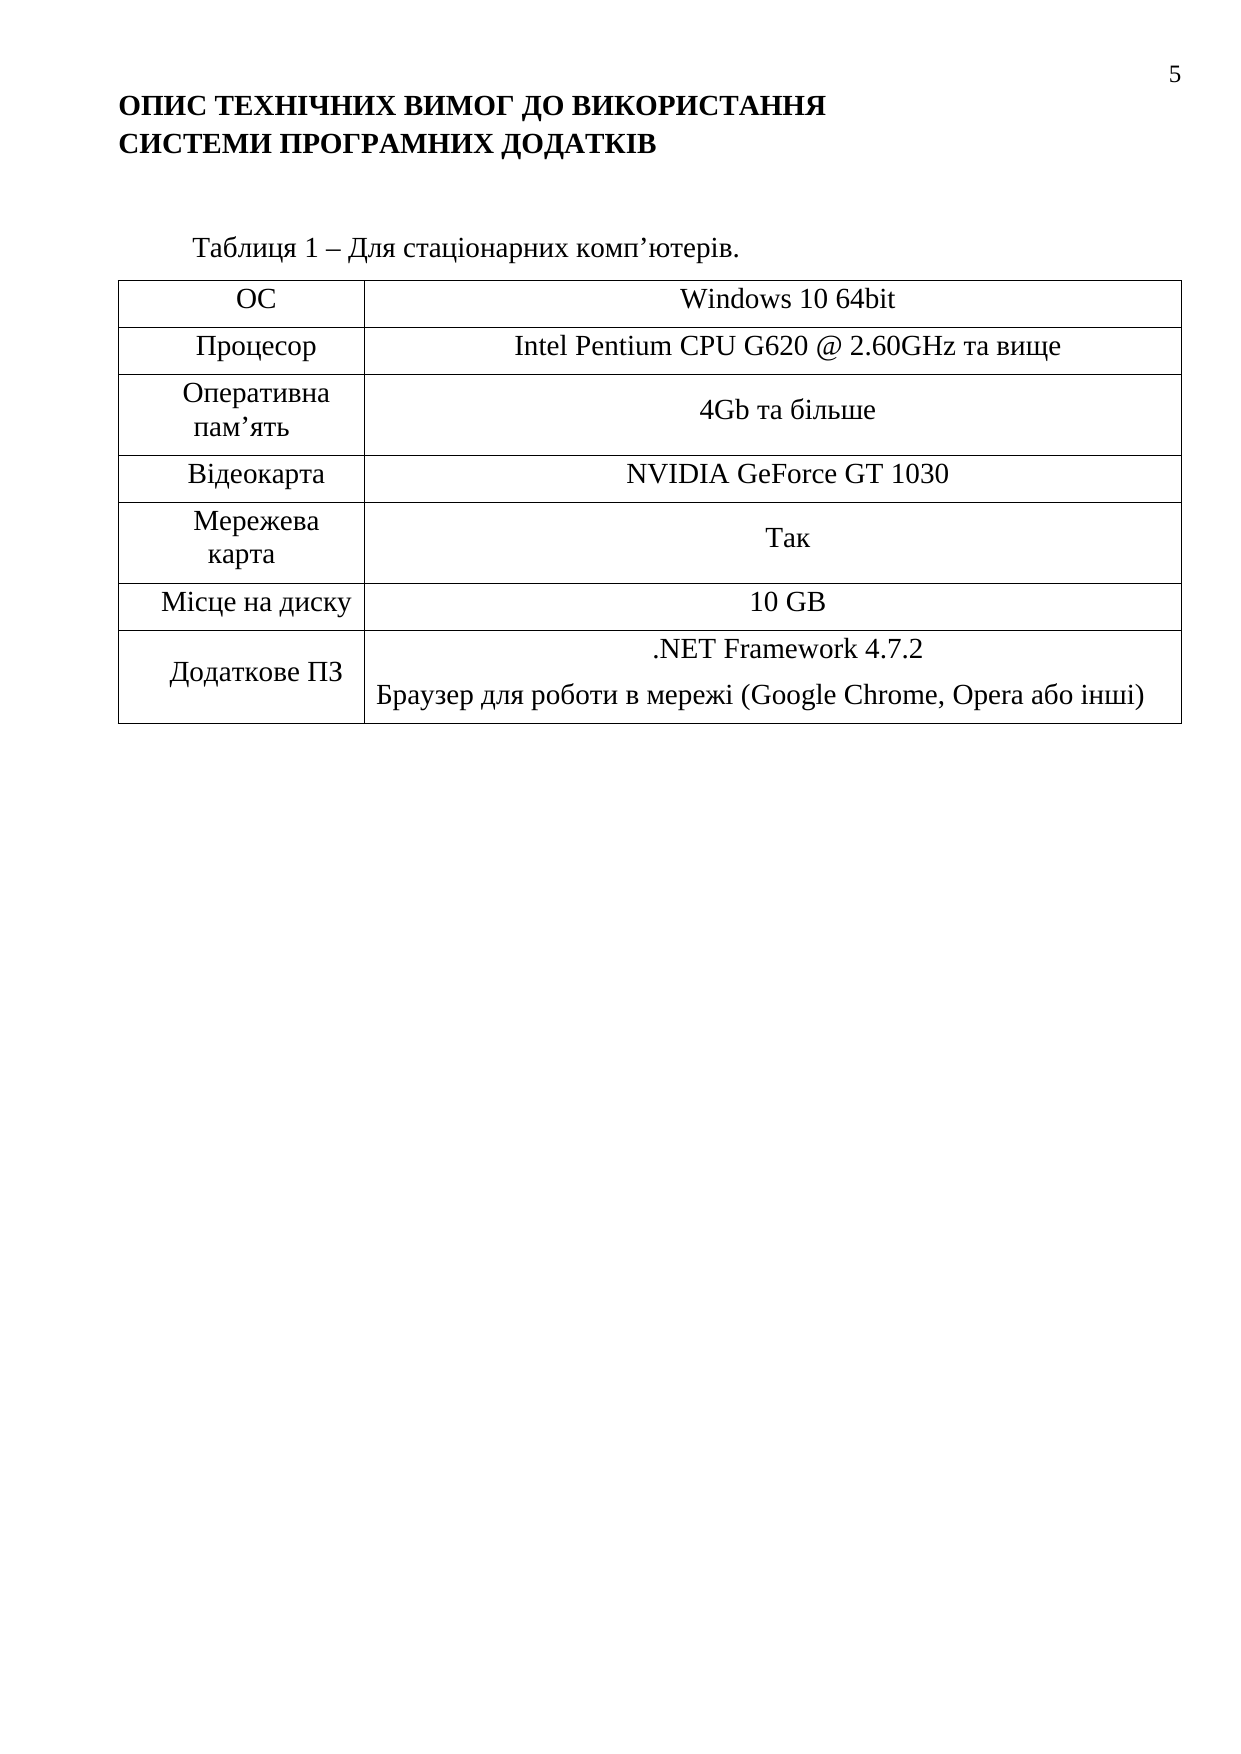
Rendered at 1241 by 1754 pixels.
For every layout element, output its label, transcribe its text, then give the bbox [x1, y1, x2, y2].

table_cell Додаткове ПЗ [119, 631, 364, 723]
table_cell Місце на диску [119, 584, 364, 630]
table_cell 10 GB [365, 584, 1181, 630]
table_cell 4Gb та більше [365, 375, 1181, 455]
table_cell Відеокарта [119, 456, 364, 502]
table_header ОС [119, 281, 364, 327]
table_cell Intel Pentium CPU G620 @ 2.60GHz та вище [365, 328, 1181, 374]
table_header Windows 10 64bit [365, 281, 1181, 327]
table_cell Так [365, 503, 1181, 583]
table_cell Мережева карта [119, 503, 364, 583]
text Таблиця 1 – Для стаціонарних комп’ютерів. [118, 230, 1181, 263]
text ОПИС ТЕХНІЧНИХ ВИМОГ ДО ВИКОРИСТАННЯ СИСТЕМИ ПРОГРАМНИХ ДОДАТКІВ [118, 88, 1181, 160]
table_cell Процесор [119, 328, 364, 374]
table_cell Оперативна пам’ять [119, 375, 364, 455]
table_cell .NET Framework 4.7.2 Браузер для роботи в мережі (Google Chrome, Opera або інші) [365, 631, 1181, 723]
table_cell NVIDIA GeForce GT 1030 [365, 456, 1181, 502]
